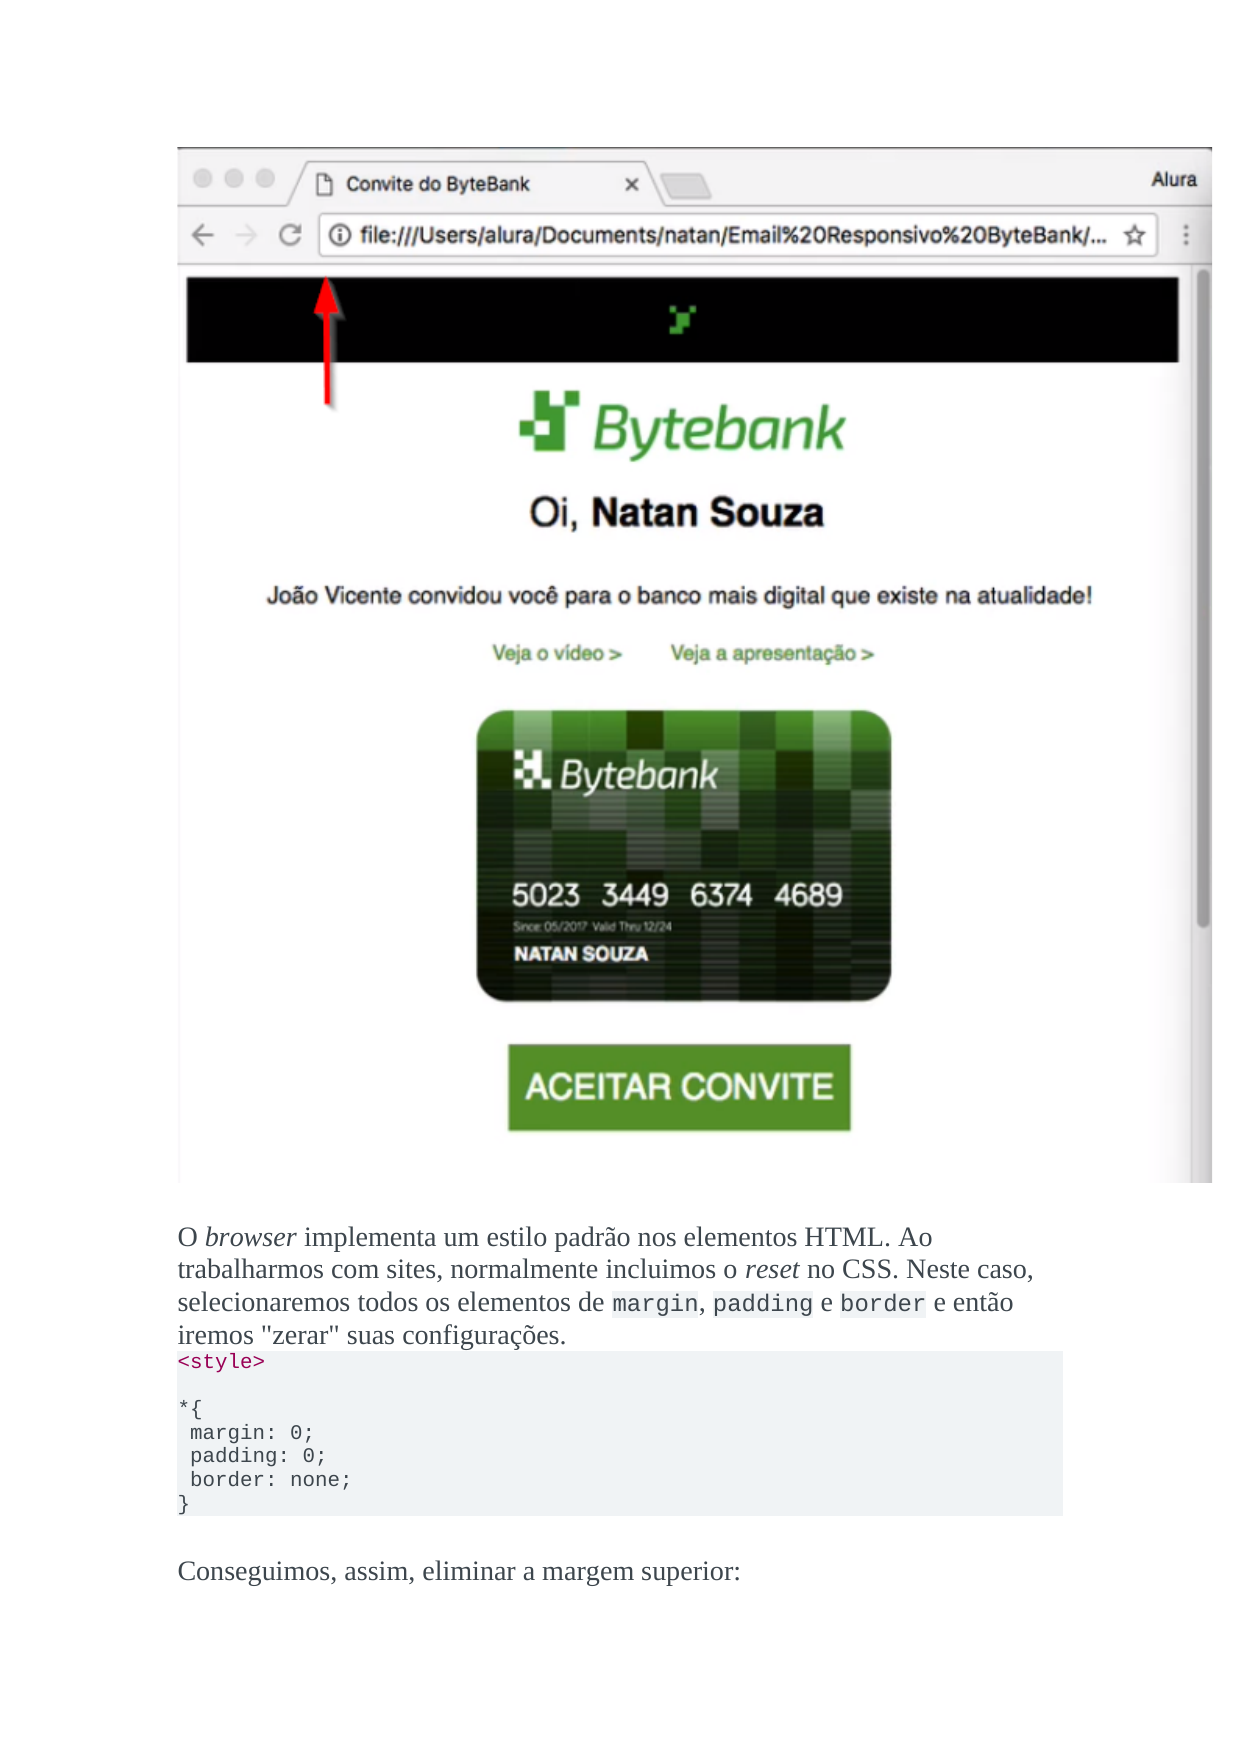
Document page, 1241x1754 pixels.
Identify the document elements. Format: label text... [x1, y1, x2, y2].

text O browser implementa um estilo padrão nos elementos HTML. Ao trabalharmos com sites, normalmente incluimos o reset no CSS. Neste caso, selecionaremos todos os elementos de margin, padding e border e então iremos "zerar" suas configurações. [177, 1220, 1063, 1351]
text margin: 0; [177, 1422, 1063, 1445]
text *{ [177, 1398, 1063, 1422]
text Conseguimos, assim, eliminar a margem superior: [177, 1554, 1063, 1586]
text border: none; [177, 1469, 1063, 1493]
text padding: 0; [177, 1445, 1063, 1469]
text } [177, 1493, 1063, 1516]
picture [177, 147, 1213, 1183]
text <style> [177, 1351, 1063, 1374]
